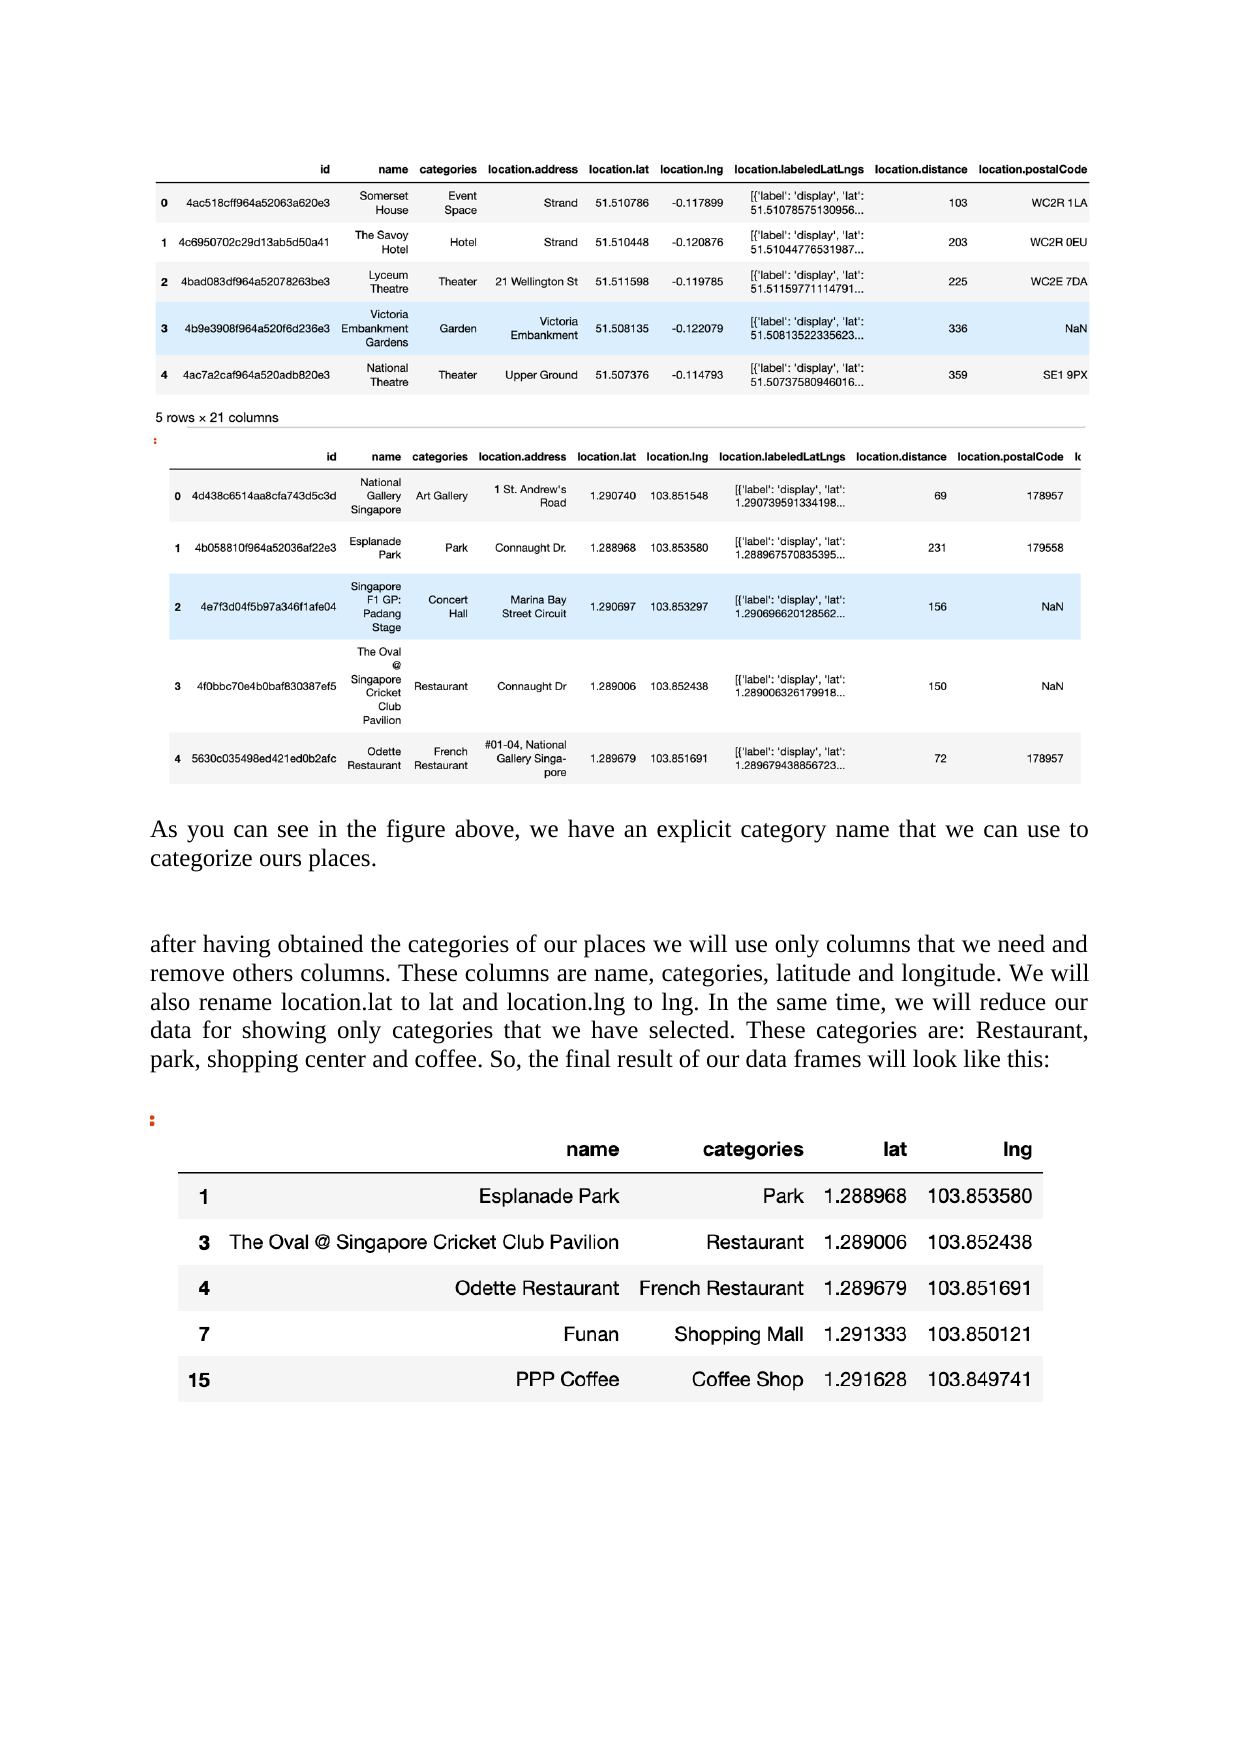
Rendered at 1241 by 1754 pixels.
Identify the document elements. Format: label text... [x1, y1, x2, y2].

text As you can see in the figure above, we have an explicit category name that we can use to categorize ours places. [150, 814, 1090, 872]
picture [150, 1101, 1090, 1411]
text after having obtained the categories of our places we will use only columns that we need and remove others columns. These columns are name, categories, latitude and longitude. We will also rename location.lat to lat and location.lng to lng. In the same time, we will reduce our data for showing only categories that we have selected. These categories are: Restaurant, park, shopping center and coffee. So, the final result of our data frames will look like this: [150, 929, 1090, 1073]
picture [150, 150, 1090, 786]
